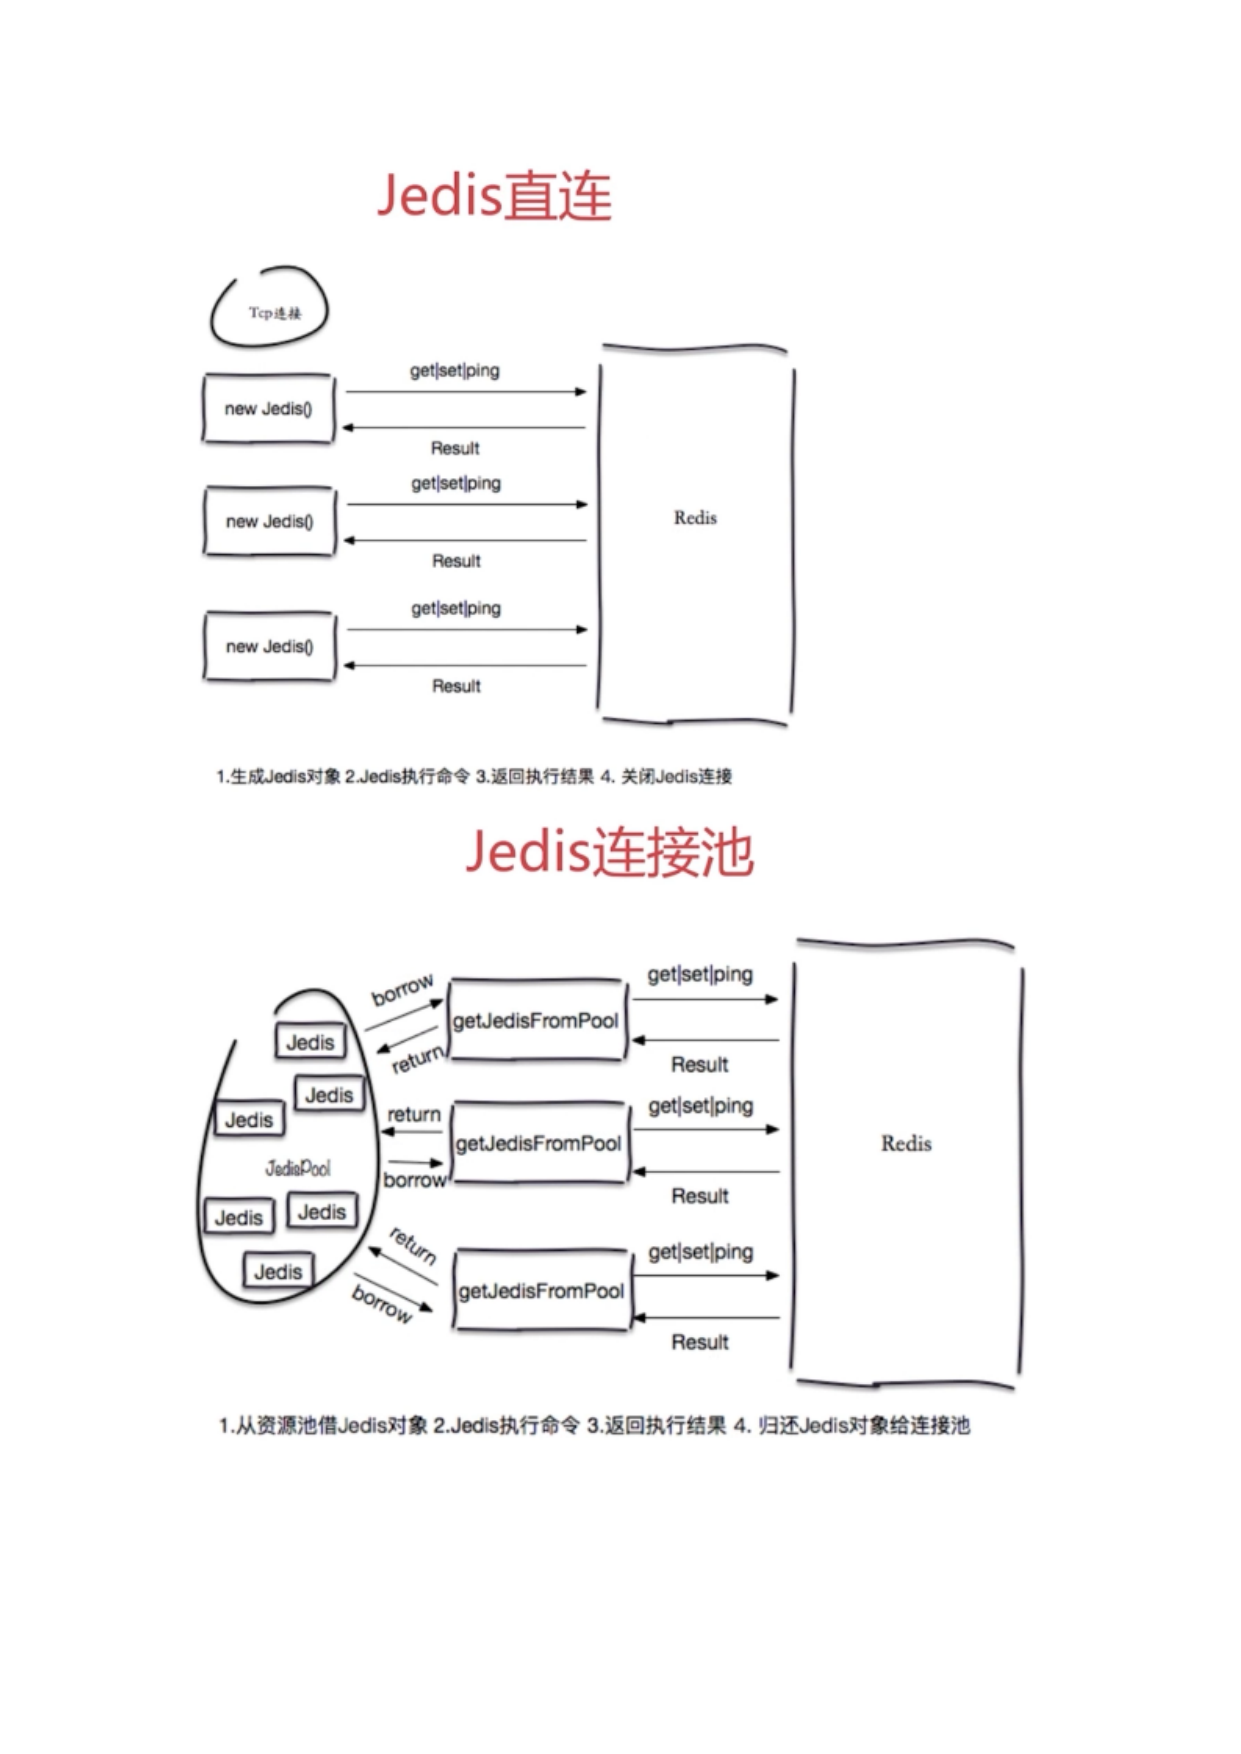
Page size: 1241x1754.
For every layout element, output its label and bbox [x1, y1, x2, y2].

picture [187, 162, 814, 806]
picture [187, 812, 1049, 1441]
